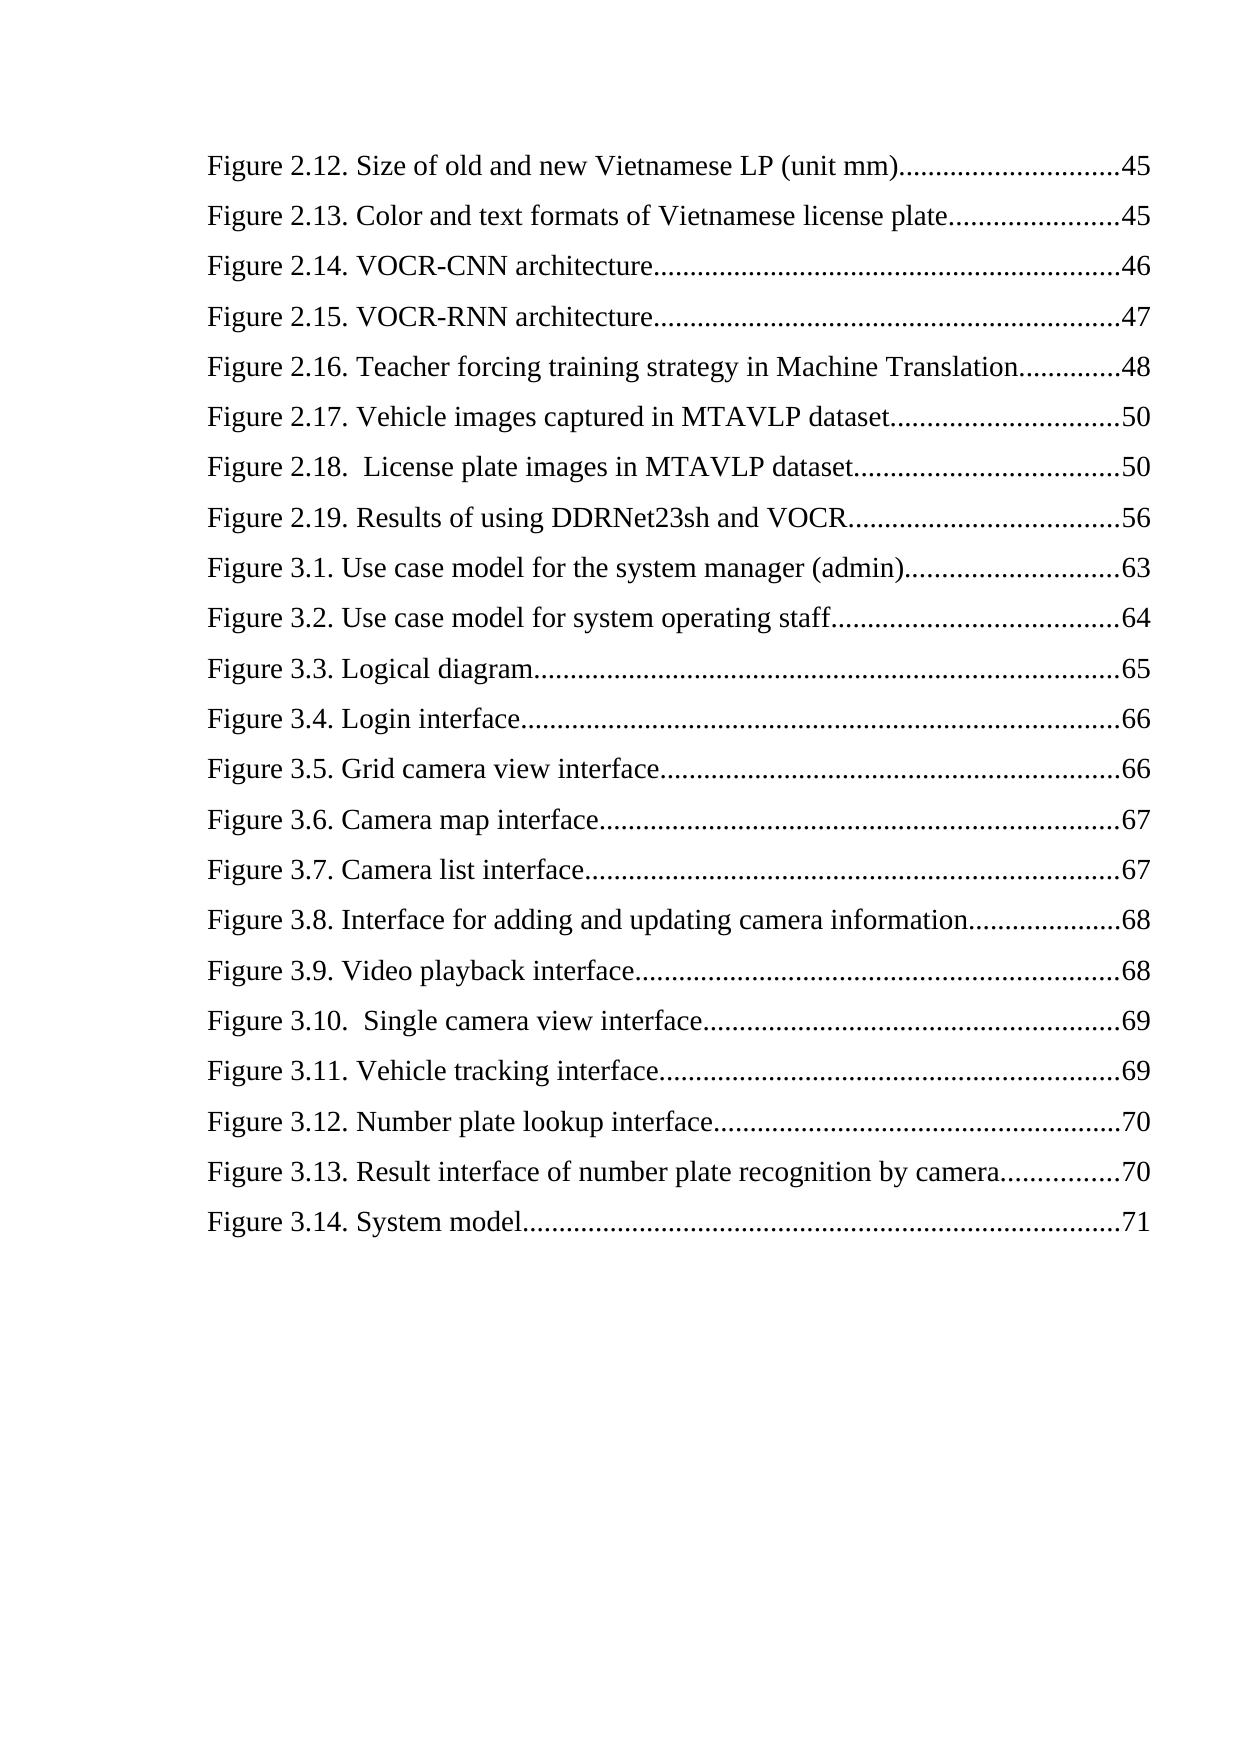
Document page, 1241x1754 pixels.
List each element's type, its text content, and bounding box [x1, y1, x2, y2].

text Figure 3.6. Camera map interface. 67 [207, 802, 1152, 835]
text Figure 3.4. Login interface. 66 [207, 701, 1152, 735]
text Figure 3.11. Vehicle tracking interface. 69 [207, 1053, 1152, 1087]
text Figure 3.10. Single camera view interface 69 [207, 1003, 1152, 1037]
text Figure 3.14. System model. 71 [207, 1204, 1152, 1238]
text Figure 2.13. Color and text formats of Vietnamese license plate. 45 [207, 198, 1152, 232]
text Figure 3.5. Grid camera view interface. 66 [207, 751, 1152, 785]
text Figure 2.18. License plate images in MTAVLP dataset. 50 [207, 449, 1152, 483]
text Figure 2.12. Size of old and new Vietnamese LP (unit mm). 45 [207, 148, 1152, 181]
text Figure 3.3. Logical diagram. 65 [207, 651, 1152, 684]
text Figure 3.1. Use case model for the system manager (admin). 63 [207, 550, 1152, 584]
text Figure 3.2. Use case model for system operating staff. 64 [207, 601, 1152, 634]
text Figure 2.19. Results of using DDRNet23sh and VOCR. 56 [207, 500, 1152, 533]
text Figure 2.17. Vehicle images captured in MTAVLP dataset. 50 [207, 399, 1152, 433]
text Figure 2.16. Teacher forcing training strategy in Machine Translation. 48 [207, 349, 1152, 382]
text Figure 3.9. Video playback interface. 68 [207, 953, 1152, 986]
text Figure 2.15. VOCR-RNN architecture. 47 [207, 299, 1152, 332]
text Figure 3.13. Result interface of number plate recognition by camera. 70 [207, 1154, 1152, 1187]
text Figure 3.12. Number plate lookup interface. 70 [207, 1104, 1152, 1137]
text Figure 3.8. Interface for adding and updating camera information 68 [207, 902, 1152, 936]
text Figure 2.14. VOCR-CNN architecture. 46 [207, 248, 1152, 282]
text Figure 3.7. Camera list interface. 67 [207, 852, 1152, 886]
